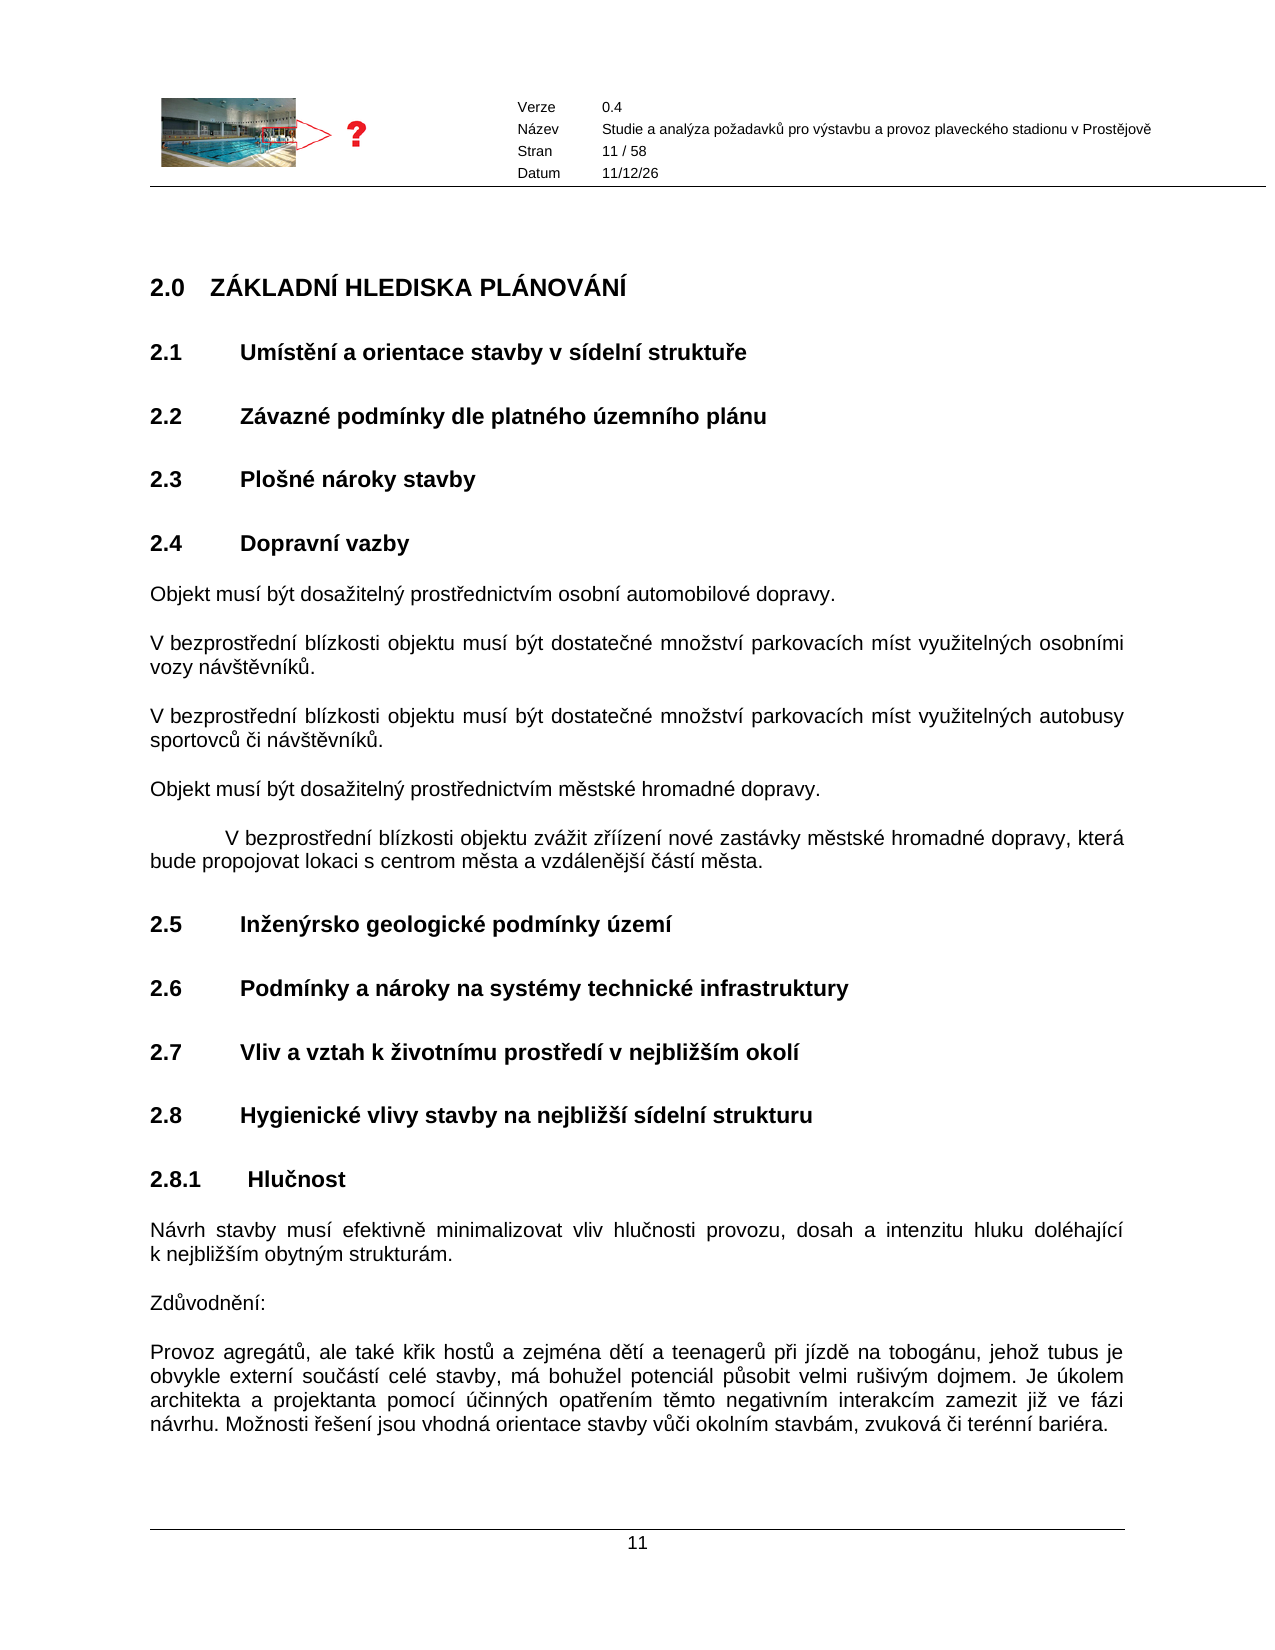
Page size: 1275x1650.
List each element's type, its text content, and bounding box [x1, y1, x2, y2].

subtitle Vliv a vztah k životnímu prostředí v nejbližším okolí [150, 1038, 1125, 1065]
text Zdůvodnění: [150, 1291, 1125, 1314]
picture [161, 98, 416, 167]
text Objekt musí být dosažitelný prostřednictvím městské hromadné dopravy. [150, 776, 1125, 800]
subtitle Inženýrsko geologické podmínky území [150, 911, 1125, 937]
subtitle Umístění a orientace stavby v sídelní struktuře [150, 339, 1125, 365]
text V bezprostřední blízkosti objektu musí být dostatečné množství parkovacích míst využitelných autobusy sportovců či návštěvníků. [150, 703, 1125, 751]
subtitle Hygienické vlivy stavby na nejbližší sídelní strukturu [150, 1102, 1125, 1129]
subtitle Závazné podmínky dle platného územního plánu [150, 403, 1125, 429]
text V bezprostřední blízkosti objektu zvážit zříízení nové zastávky městské hromadné dopravy, která bude propojovat lokaci s centrom města a vzdálenější částí města. [150, 825, 1125, 873]
text Objekt musí být dosažitelný prostřednictvím osobní automobilové dopravy. [150, 582, 1125, 606]
subtitle Plošné nároky stavby [150, 466, 1125, 493]
subtitle Podmínky a nároky na systémy technické infrastruktury [150, 975, 1125, 1001]
text Návrh stavby musí efektivně minimalizovat vliv hlučnosti provozu, dosah a intenzitu hluku doléhající k nejbližším obytným strukturám. [150, 1218, 1125, 1266]
subtitle Základní hlediska plánování [150, 272, 1125, 301]
subtitle Dopravní vazby [150, 530, 1125, 557]
text Provoz agregátů, ale také křik hostů a zejména dětí a teenagerů při jízdě na tobogánu, jehož tubus je obvykle externí součástí celé stavby, má bohužel potenciál působit velmi rušivým dojmem. Je úkolem architekta a projektanta pomocí účinných opatřením těmto negativním interakcím zamezit již ve fázi návrhu. Možnosti řešení jsou vhodná orientace stavby vůči okolním stavbám, zvuková či terénní bariéra. [150, 1339, 1125, 1435]
text V bezprostřední blízkosti objektu musí být dostatečné množství parkovacích míst využitelných osobními vozy návštěvníků. [150, 631, 1125, 678]
subtitle Hlučnost [150, 1166, 1125, 1193]
